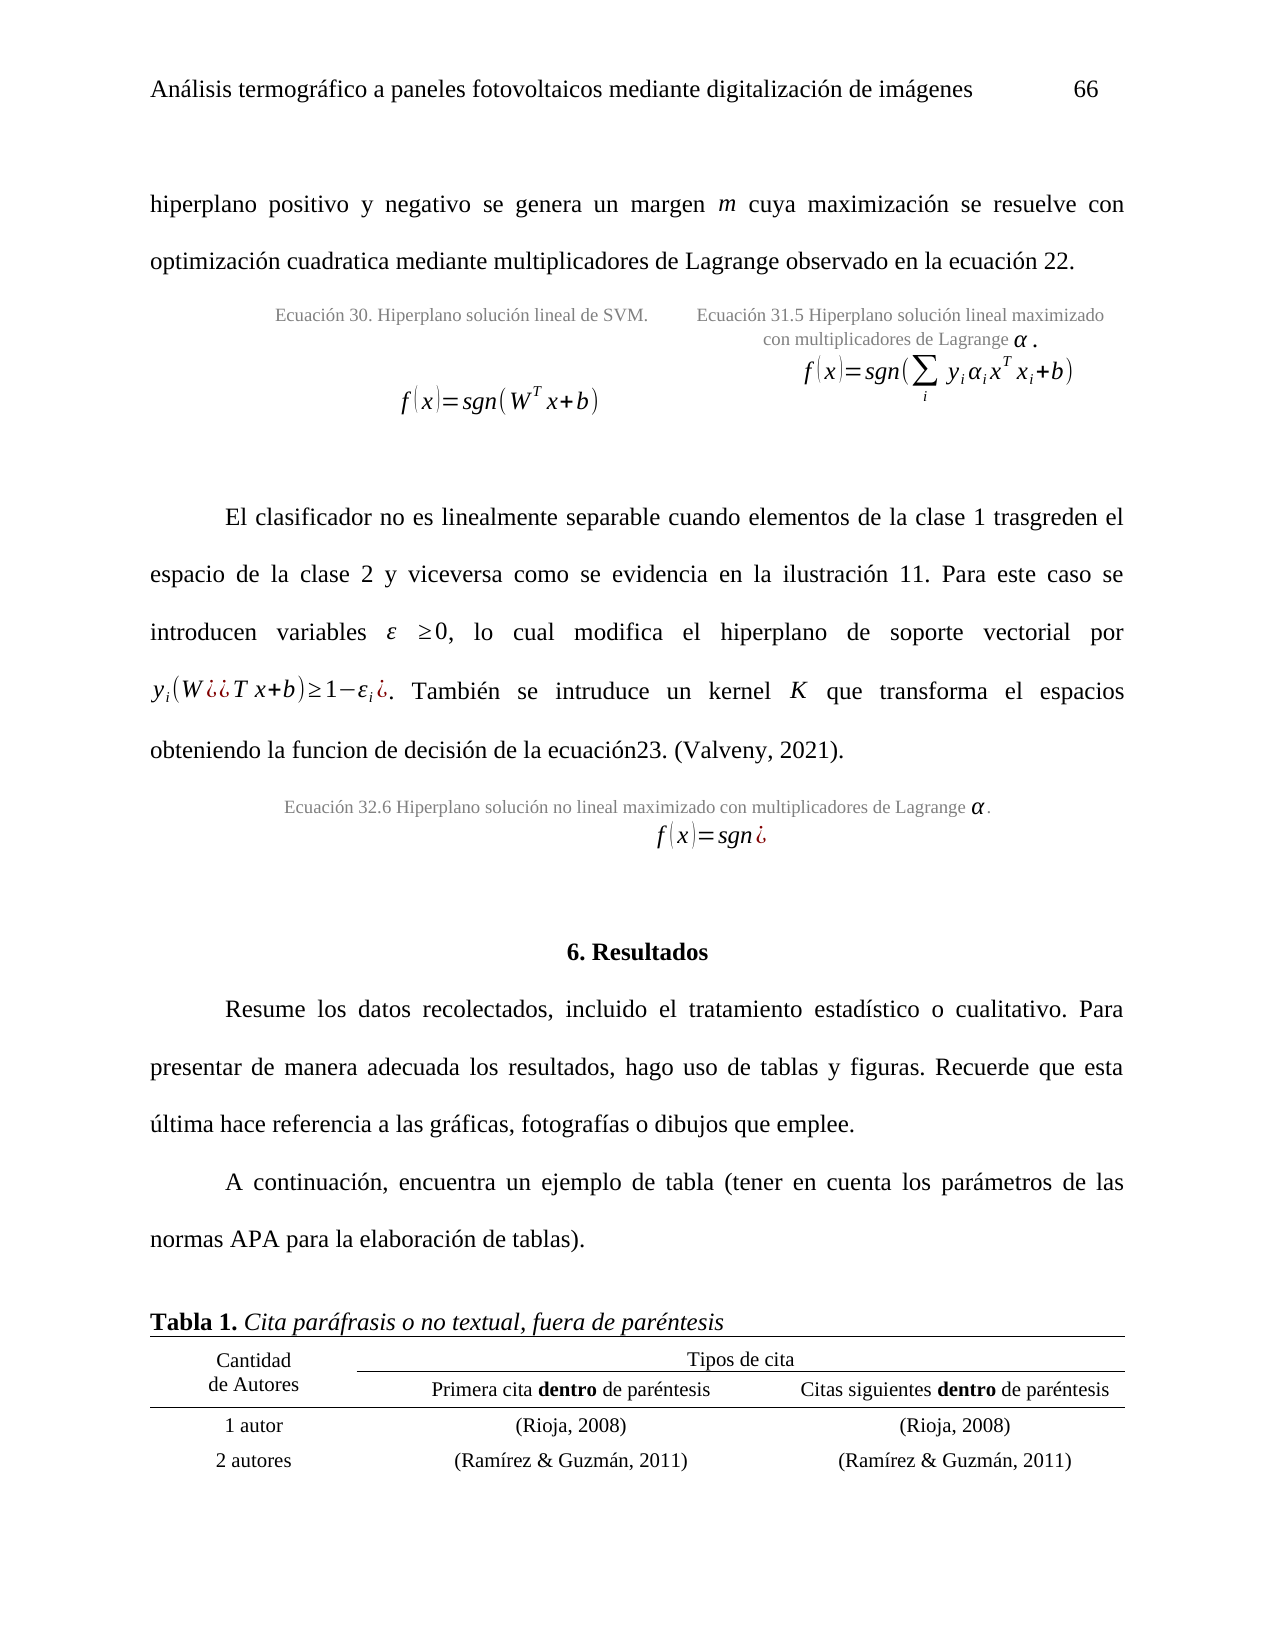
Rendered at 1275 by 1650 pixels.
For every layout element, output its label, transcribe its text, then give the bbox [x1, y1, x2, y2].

table_header Cantidad de Autores [150, 1337, 357, 1407]
table_header Ecuación 31. Hiperplano solución lineal maximizado con multiplicadores de Lagrange [676, 304, 1125, 444]
table_header Ecuación 30. Hiperplano solución lineal de SVM. [247, 304, 676, 444]
table_cell (Ramírez & Guzmán, 2011) [357, 1442, 785, 1477]
table_cell (Rioja, 2008) [357, 1408, 785, 1442]
text Resume los datos recolectados, incluido el tratamiento estadístico o cualitativo. Para presentar de manera adecuada los resultados, hago uso de tablas y figuras. Recuerde que esta última hace referencia a las gráficas, fotografías o dibujos que emplee. [150, 994, 1125, 1138]
text Ecuación 32. Hiperplano solución no lineal maximizado con multiplicadores de Lagrange . [150, 793, 1125, 820]
table_cell (Ramírez & Guzmán, 2011) [785, 1442, 1124, 1477]
subtitle 6. Resultados [150, 937, 1125, 966]
table_header Tipos de cita [357, 1337, 1124, 1371]
table_cell 2 autores [150, 1442, 357, 1477]
table_cell 1 autor [150, 1408, 357, 1442]
table_cell Primera cita dentro de paréntesis [357, 1372, 785, 1407]
table_cell (Rioja, 2008) [785, 1408, 1124, 1442]
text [150, 189, 1125, 275]
text El clasificador no es linealmente separable cuando elementos de la clase 1 trasgreden el espacio de la clase 2 y viceversa como se evidencia en la ilustración 11. Para este caso se introducen variables , lo cual modifica el hiperplano de soporte vectorial por . También se intruduce un kernel que transforma el espacios obteniendo la funcion de decisión de la ecuación23. . [150, 502, 1125, 764]
text A continuación, encuentra un ejemplo de tabla (tener en cuenta los parámetros de las normas APA para la elaboración de tablas). [150, 1167, 1125, 1253]
table_cell Citas siguientes dentro de paréntesis [785, 1372, 1124, 1407]
text Tabla 1. Cita paráfrasis o no textual, fuera de paréntesis [150, 1307, 1125, 1336]
